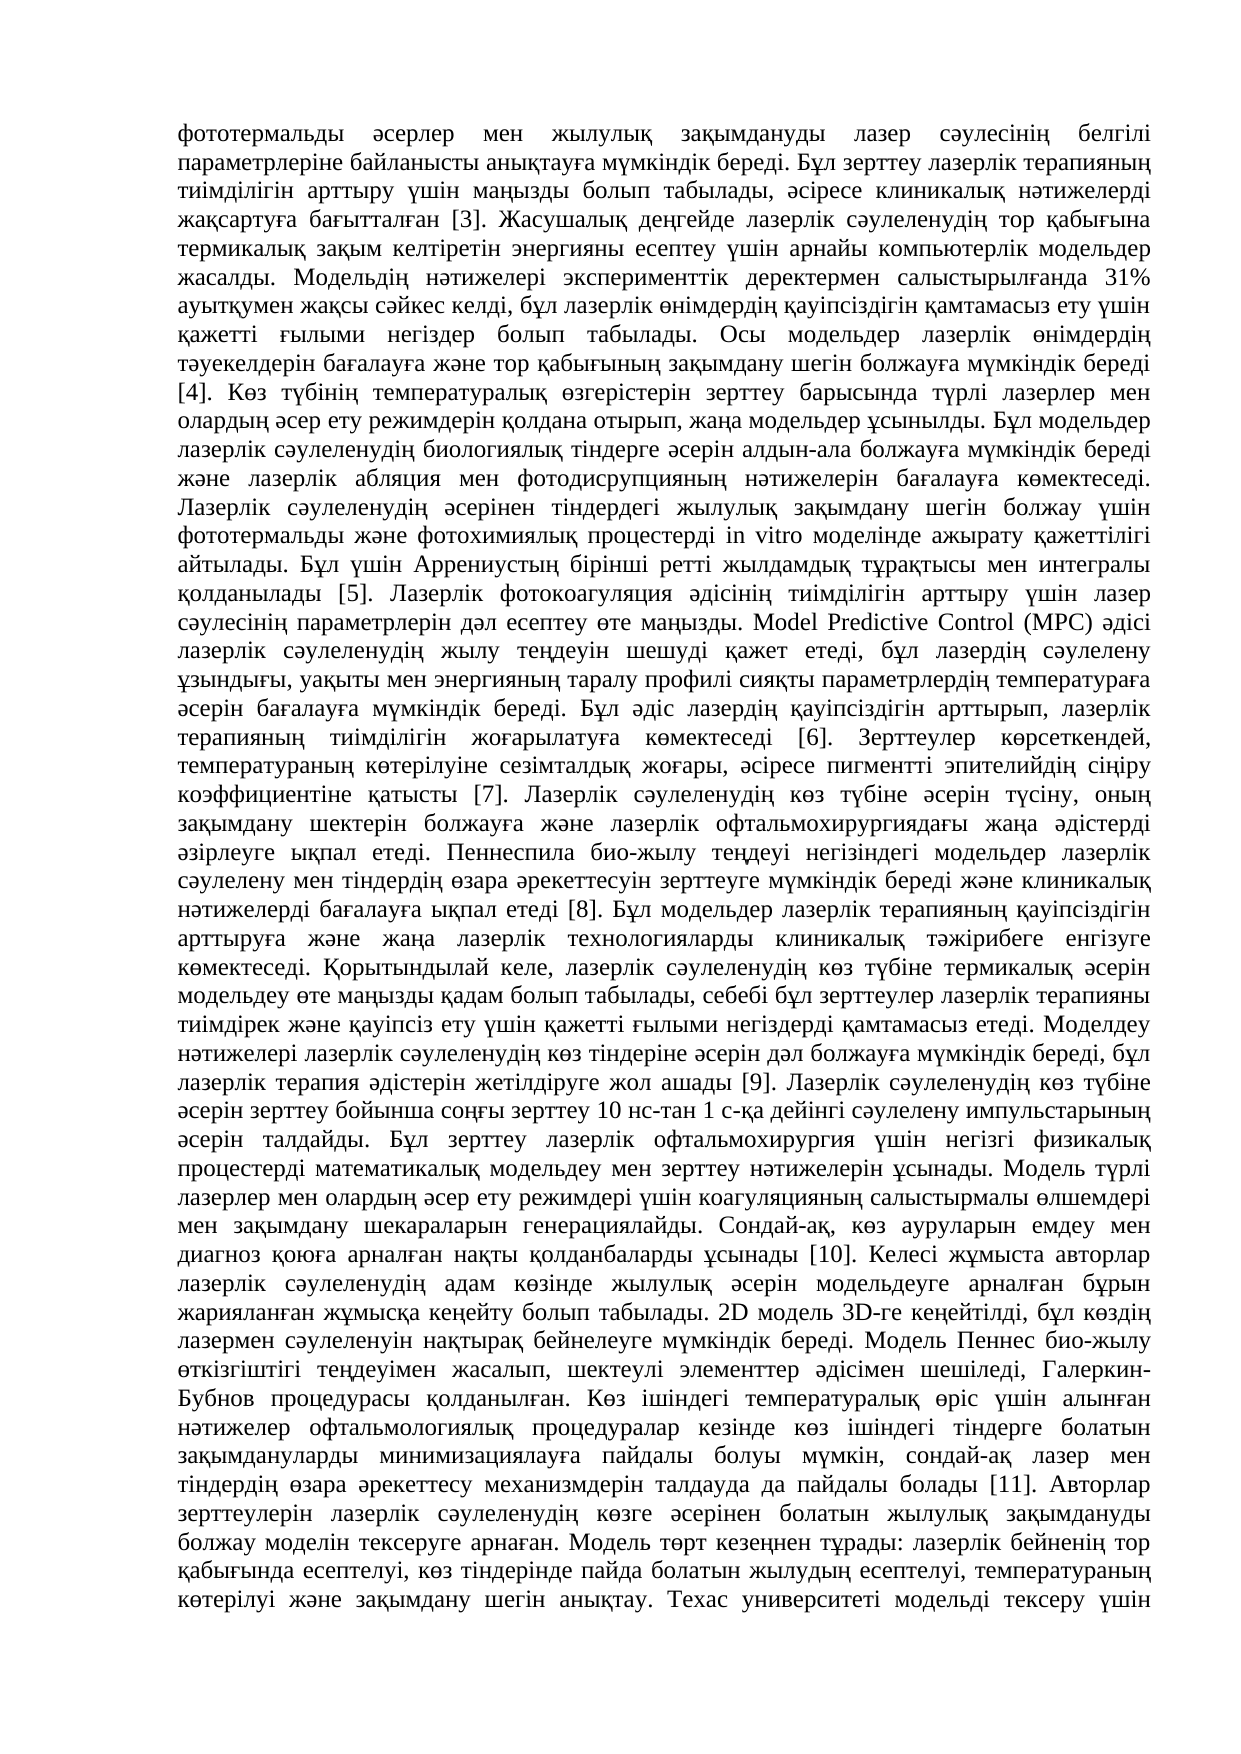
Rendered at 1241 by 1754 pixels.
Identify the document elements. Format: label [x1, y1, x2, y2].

text [177, 118, 1152, 1613]
